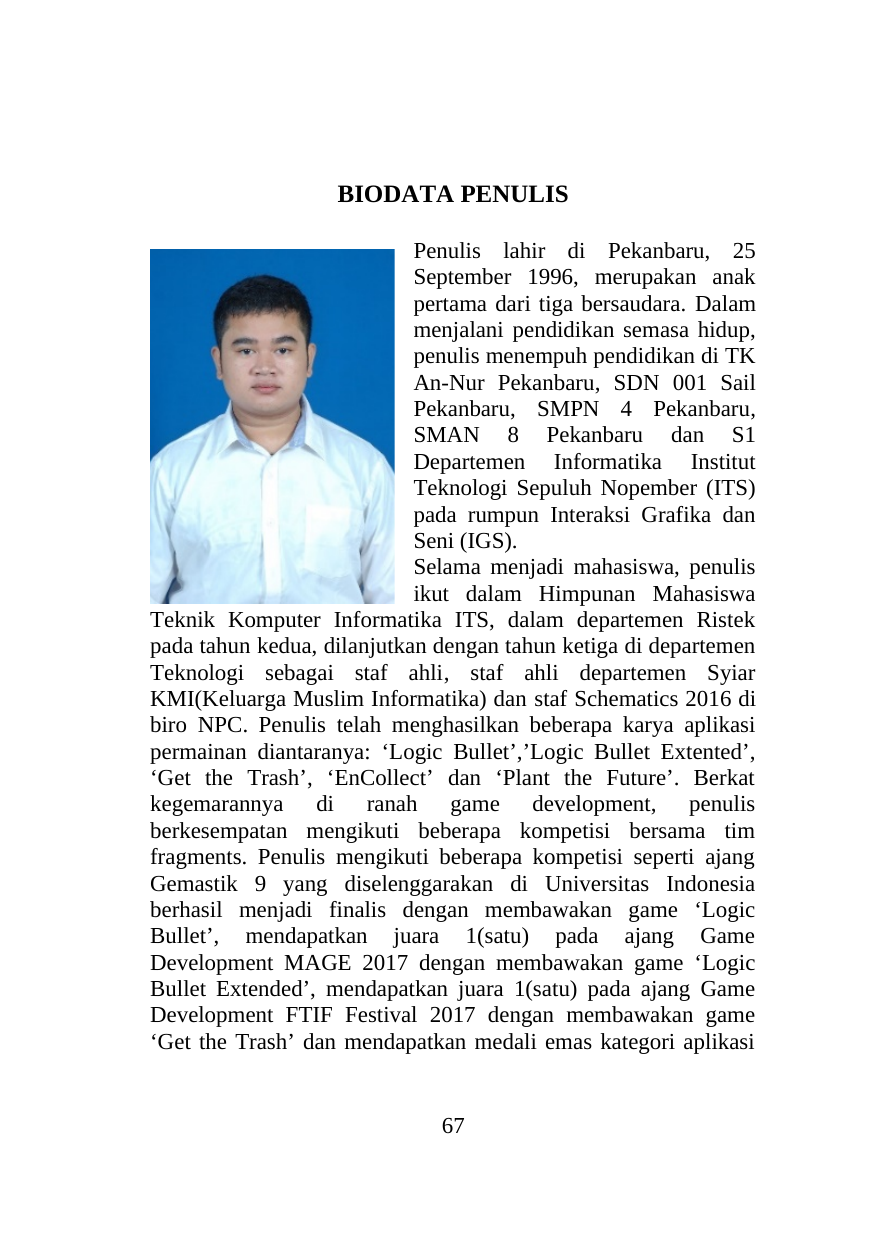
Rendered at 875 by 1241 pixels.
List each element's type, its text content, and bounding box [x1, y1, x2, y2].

picture [150, 249, 395, 604]
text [150, 553, 756, 1054]
subtitle BIODATA PENULIS [150, 179, 756, 208]
